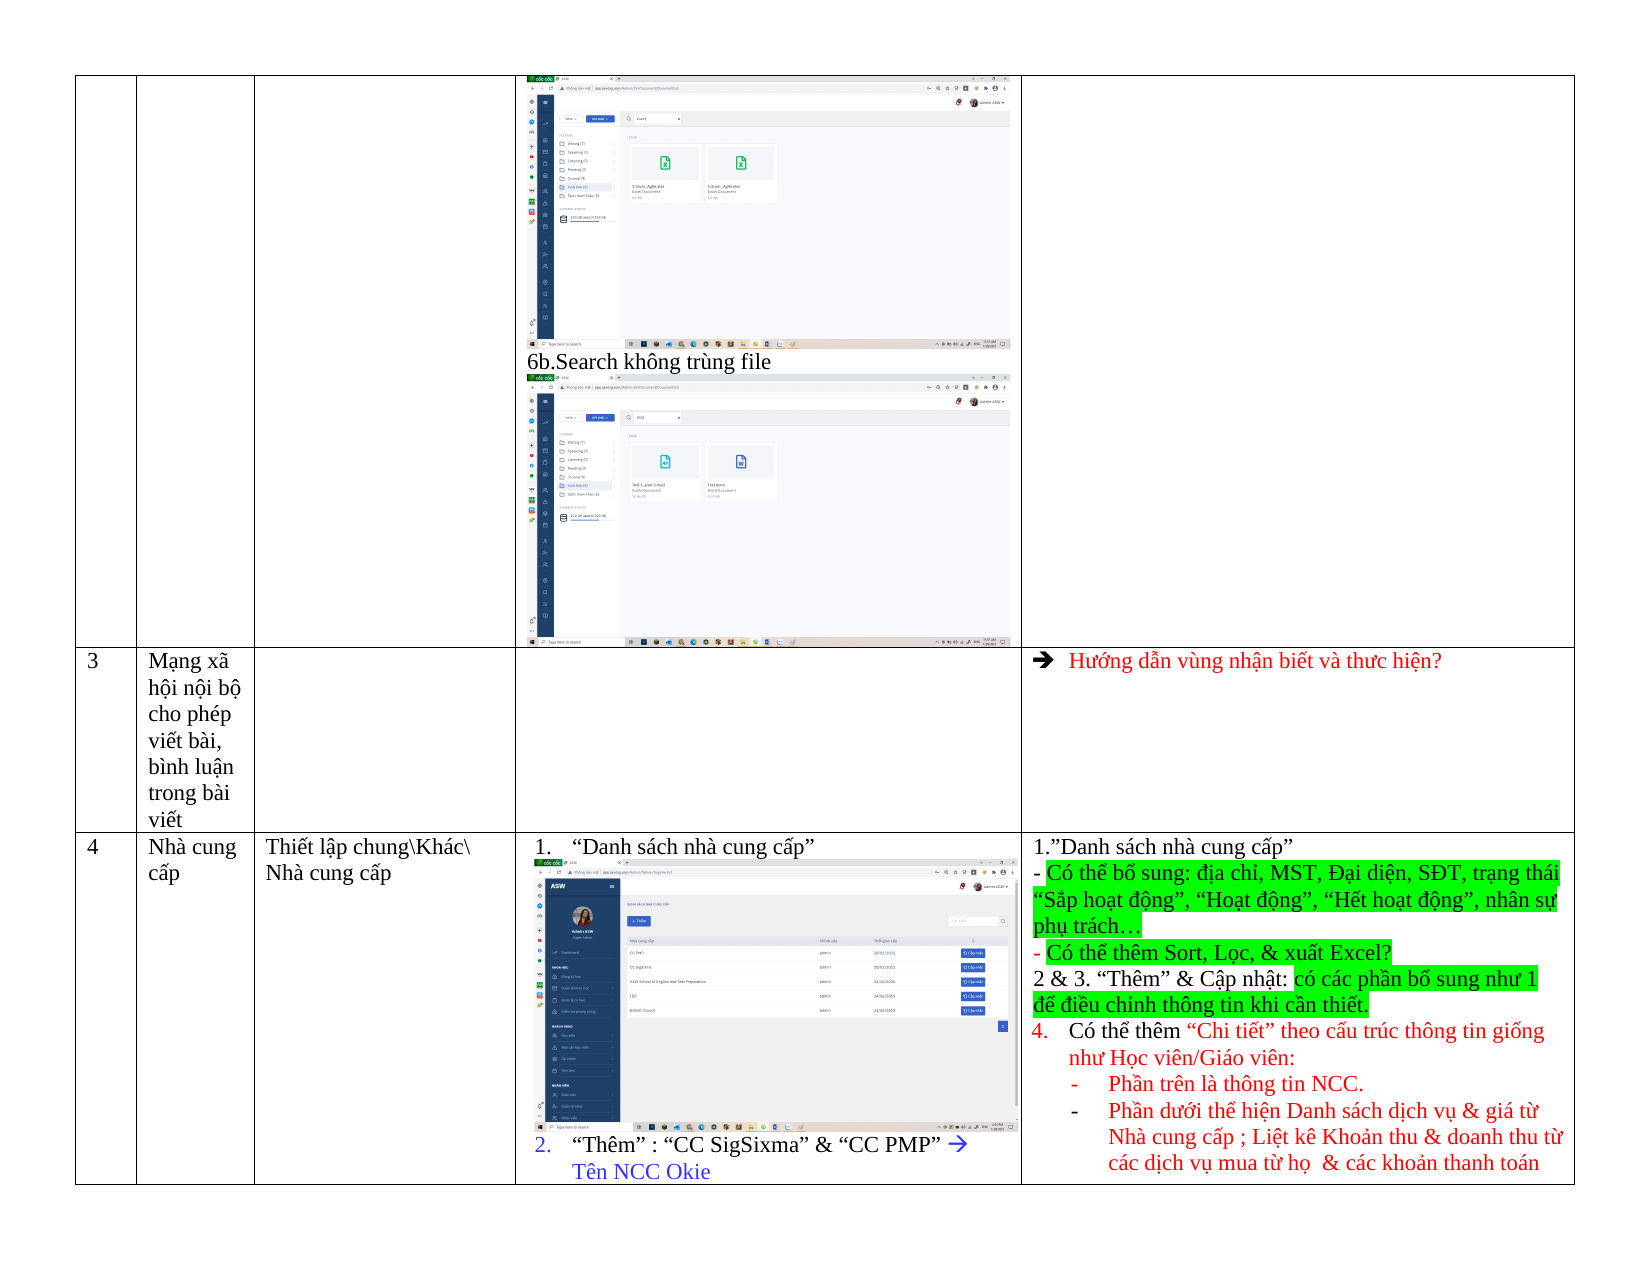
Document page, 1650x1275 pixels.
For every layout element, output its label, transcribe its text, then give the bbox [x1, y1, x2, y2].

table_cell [255, 833, 515, 1184]
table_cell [516, 833, 1021, 1184]
table_cell [516, 648, 1021, 832]
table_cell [137, 76, 254, 647]
picture [526, 374, 1011, 647]
picture [534, 859, 1018, 1132]
table_cell 2 [76, 76, 136, 647]
table_cell [255, 648, 515, 832]
table_cell 3 [76, 648, 136, 832]
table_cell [255, 76, 515, 647]
picture [526, 76, 1011, 349]
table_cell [1022, 76, 1574, 647]
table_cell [516, 76, 1021, 647]
table_cell Nhà cung cấp [137, 833, 254, 1184]
table_cell 4 [76, 833, 136, 1184]
table_cell Mạng xã hội nội bộ cho phép viết bài, bình luận trong bài viết [137, 648, 254, 832]
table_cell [1022, 833, 1574, 1184]
table_cell Hướng dẫn vùng nhận biết và thưc hiện? [1022, 648, 1574, 832]
